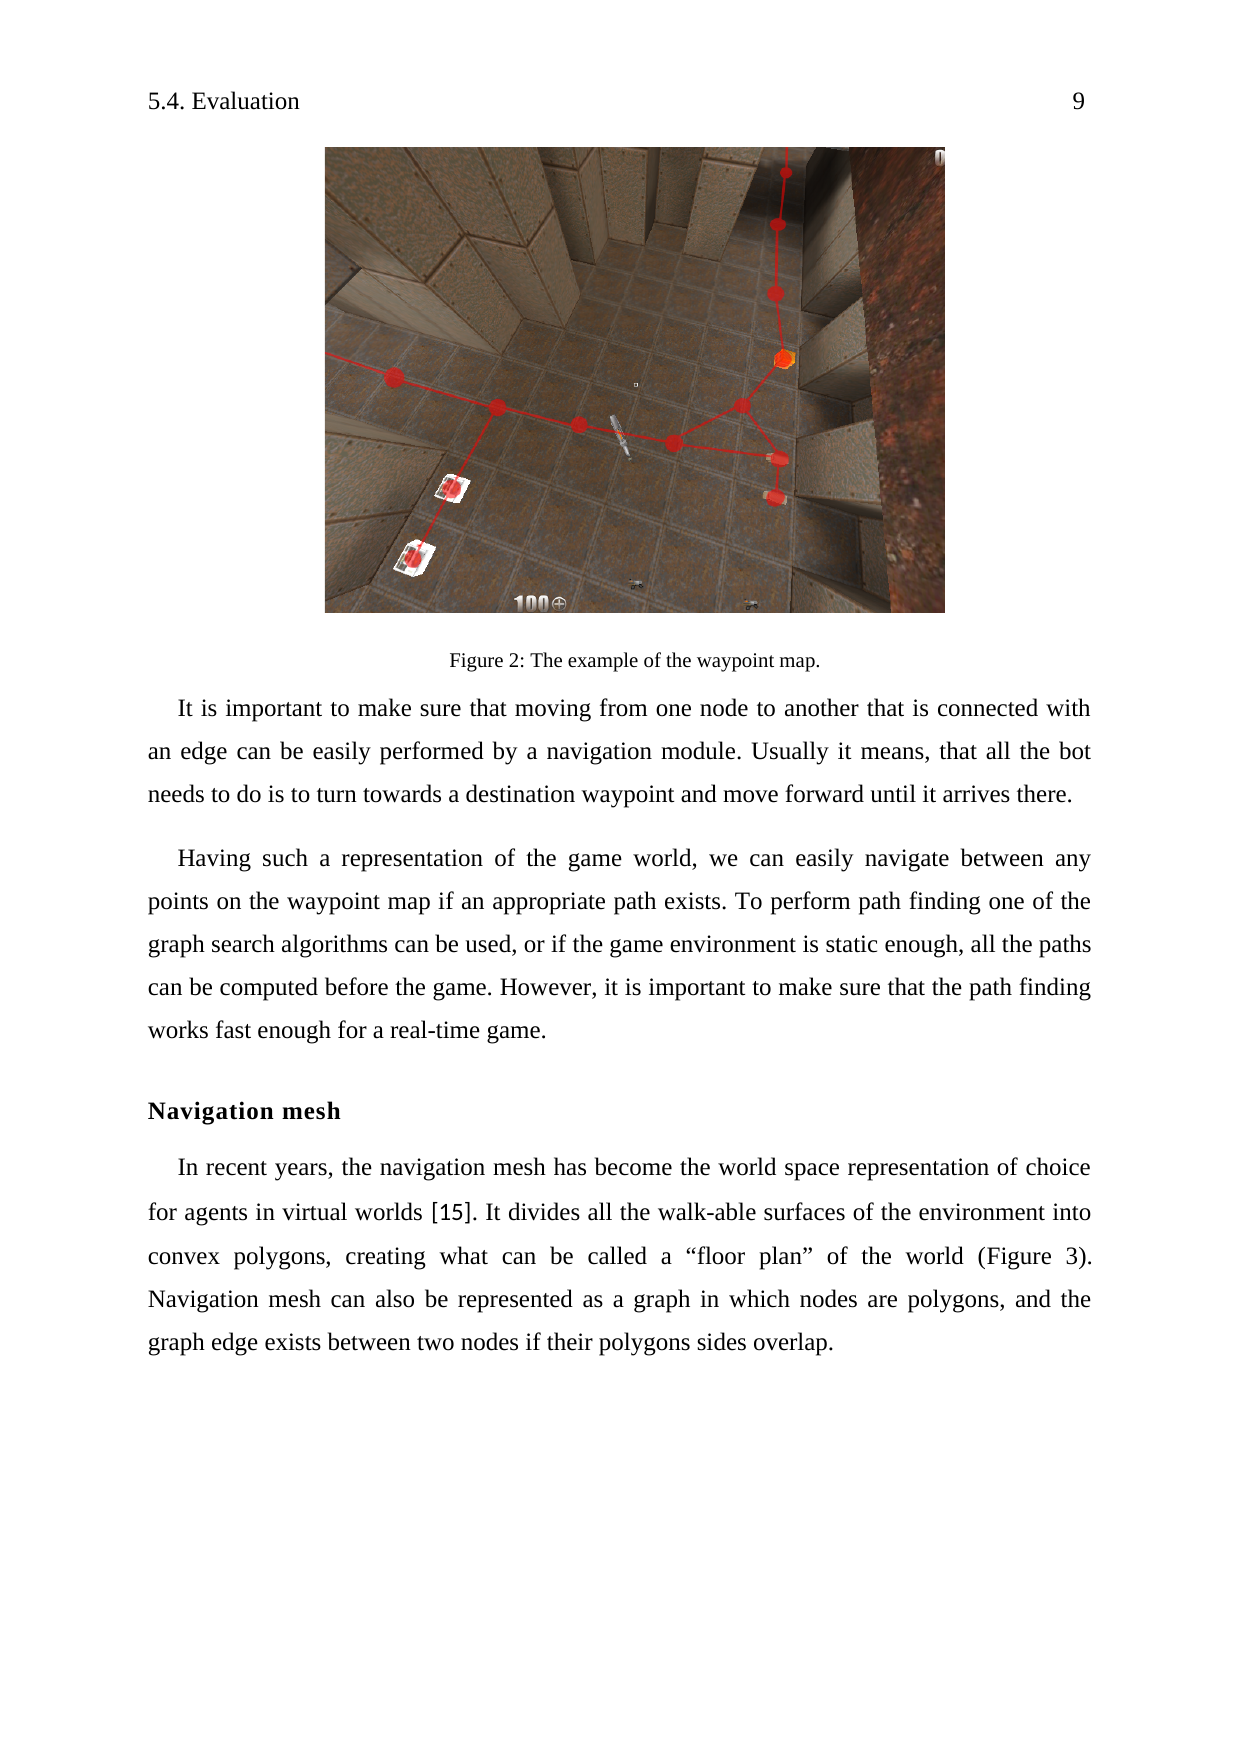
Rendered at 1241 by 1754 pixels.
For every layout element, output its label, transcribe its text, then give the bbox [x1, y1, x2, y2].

text In recent years, the navigation mesh has become the world space representation of choice for agents in virtual worlds [15]. It divides all the walk-able surfaces of the environment into convex polygons, creating what can be called a “floor plan” of the world (Figure 3). Navigation mesh can also be represented as a graph in which nodes are polygons, and the graph edge exists between two nodes if their polygons sides overlap. [148, 1152, 1093, 1356]
picture [324, 147, 945, 613]
text Figure 2: The example of the waypoint map. [148, 648, 1093, 672]
text It is important to make sure that moving from one node to another that is connected with an edge can be easily performed by a navigation module. Usually it means, that all the bot needs to do is to turn towards a destination waypoint and move forward until it arrives there. [148, 693, 1093, 808]
text Navigation mesh [148, 1096, 1093, 1125]
text Having such a representation of the game world, we can easily navigate between any points on the waypoint map if an appropriate path exists. To perform path finding one of the graph search algorithms can be used, or if the game environment is static enough, all the paths can be computed before the game. However, it is important to make sure that the path finding works fast enough for a real-time game. [148, 843, 1093, 1044]
